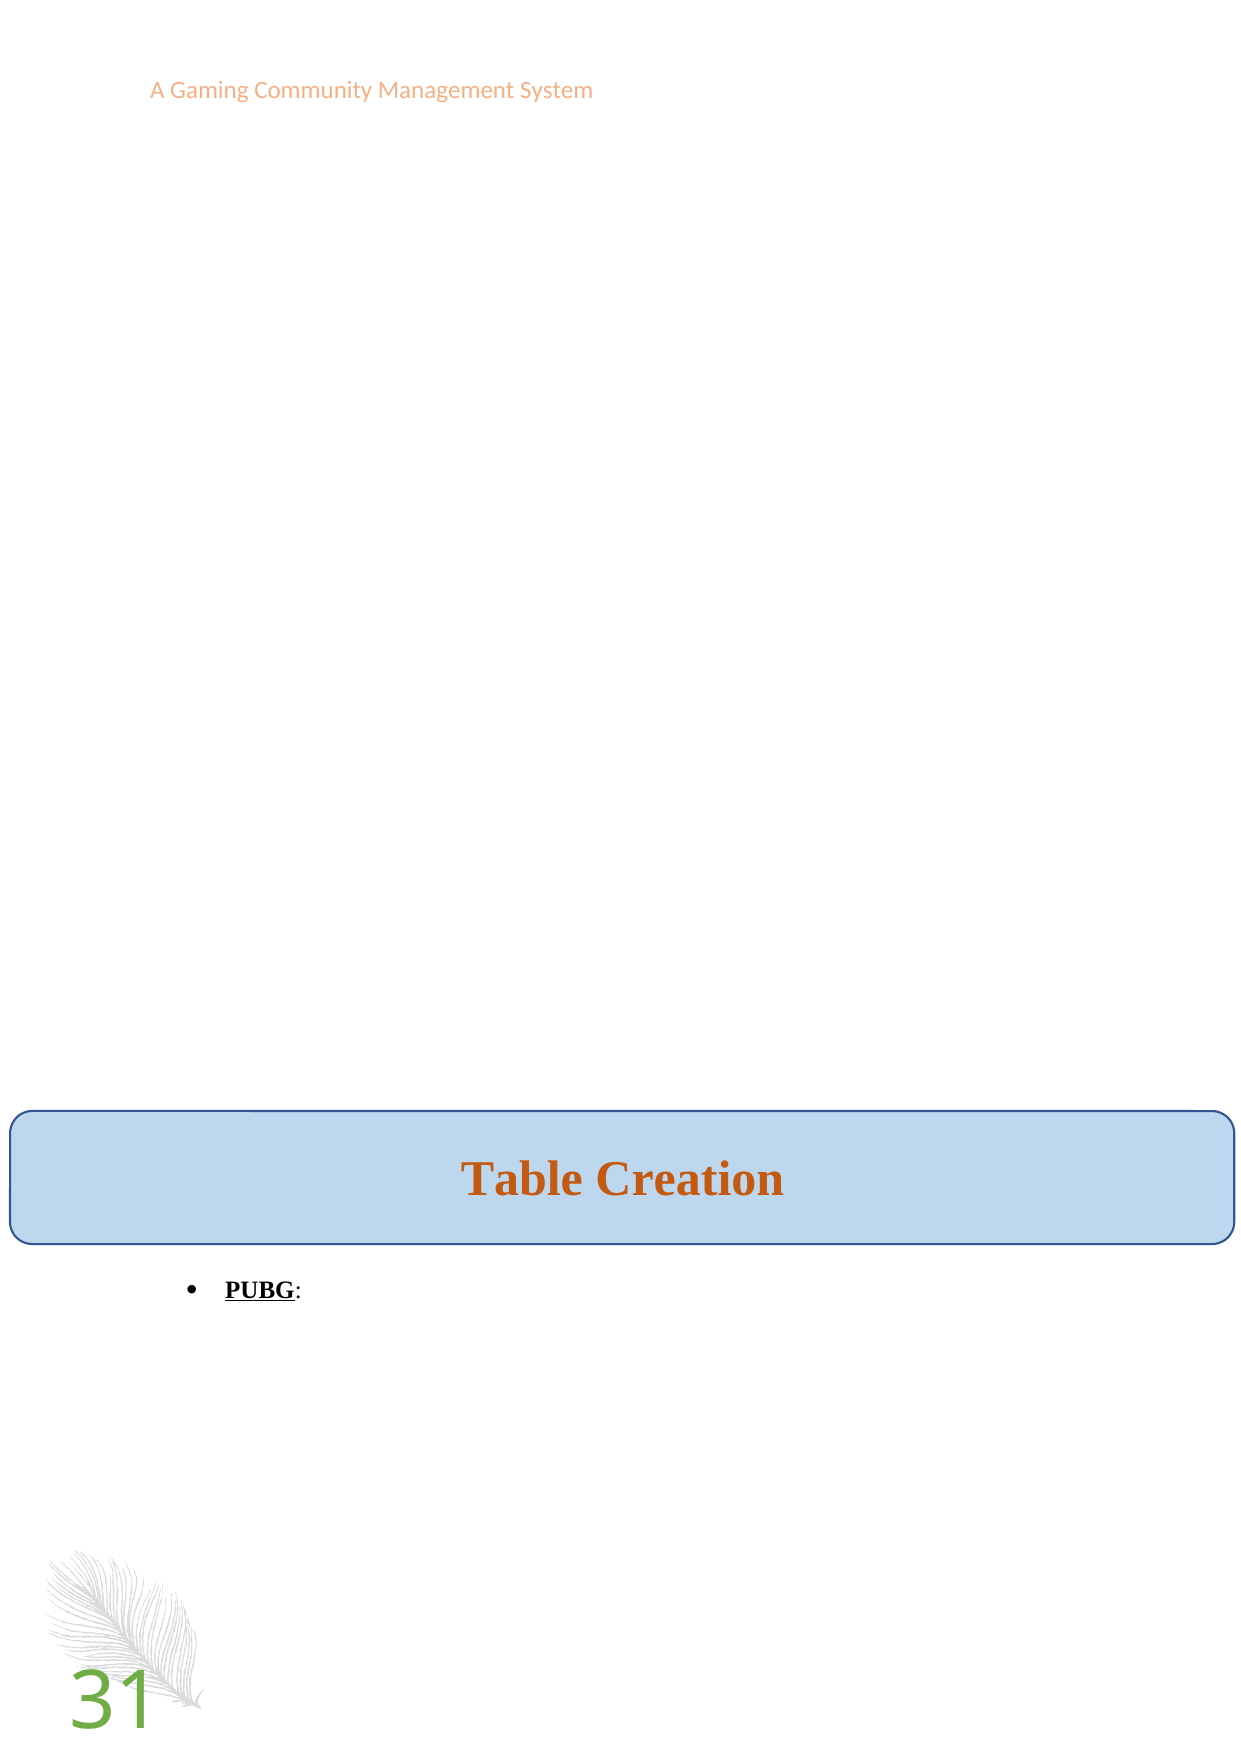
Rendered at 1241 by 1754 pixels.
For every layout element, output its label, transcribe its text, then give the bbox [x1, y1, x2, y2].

list PUBG: [187, 1275, 1090, 1303]
